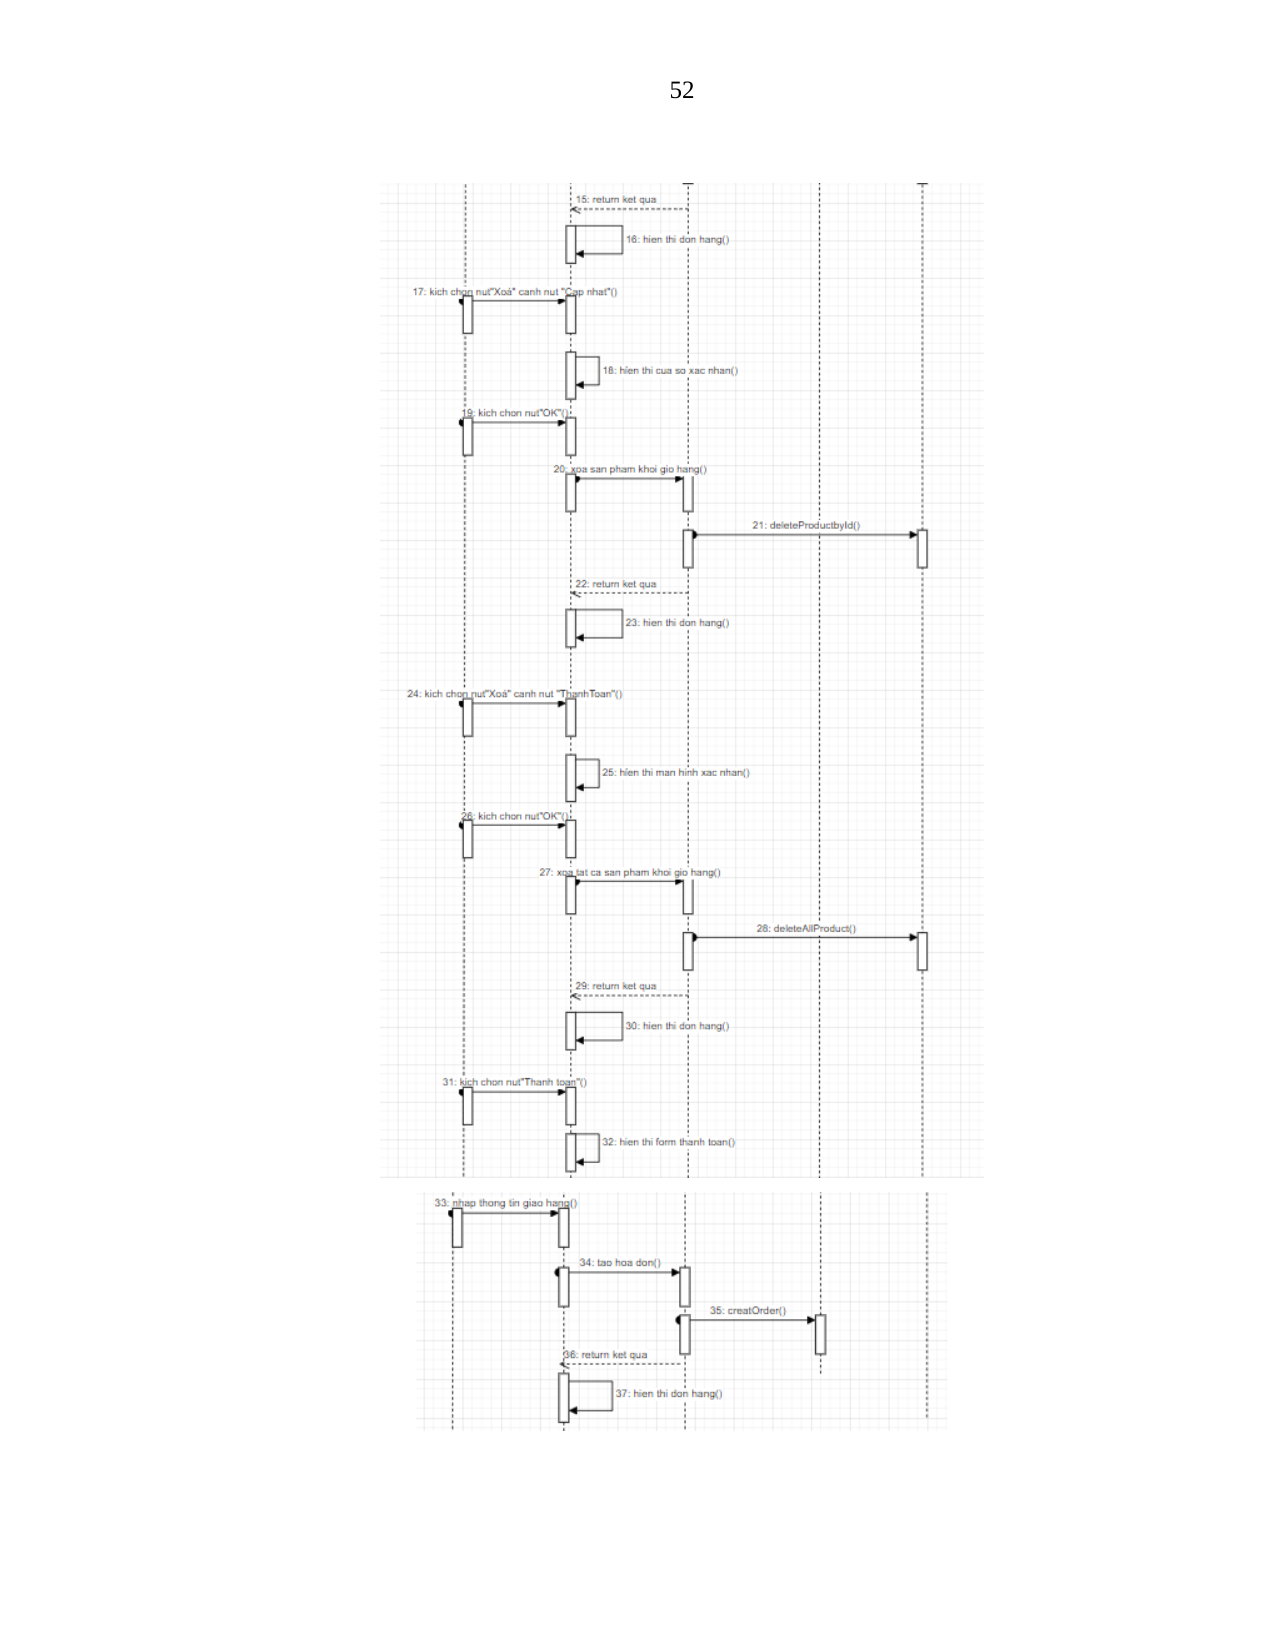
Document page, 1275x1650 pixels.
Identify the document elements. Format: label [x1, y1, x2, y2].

picture [380, 183, 984, 1178]
picture [416, 1192, 948, 1431]
